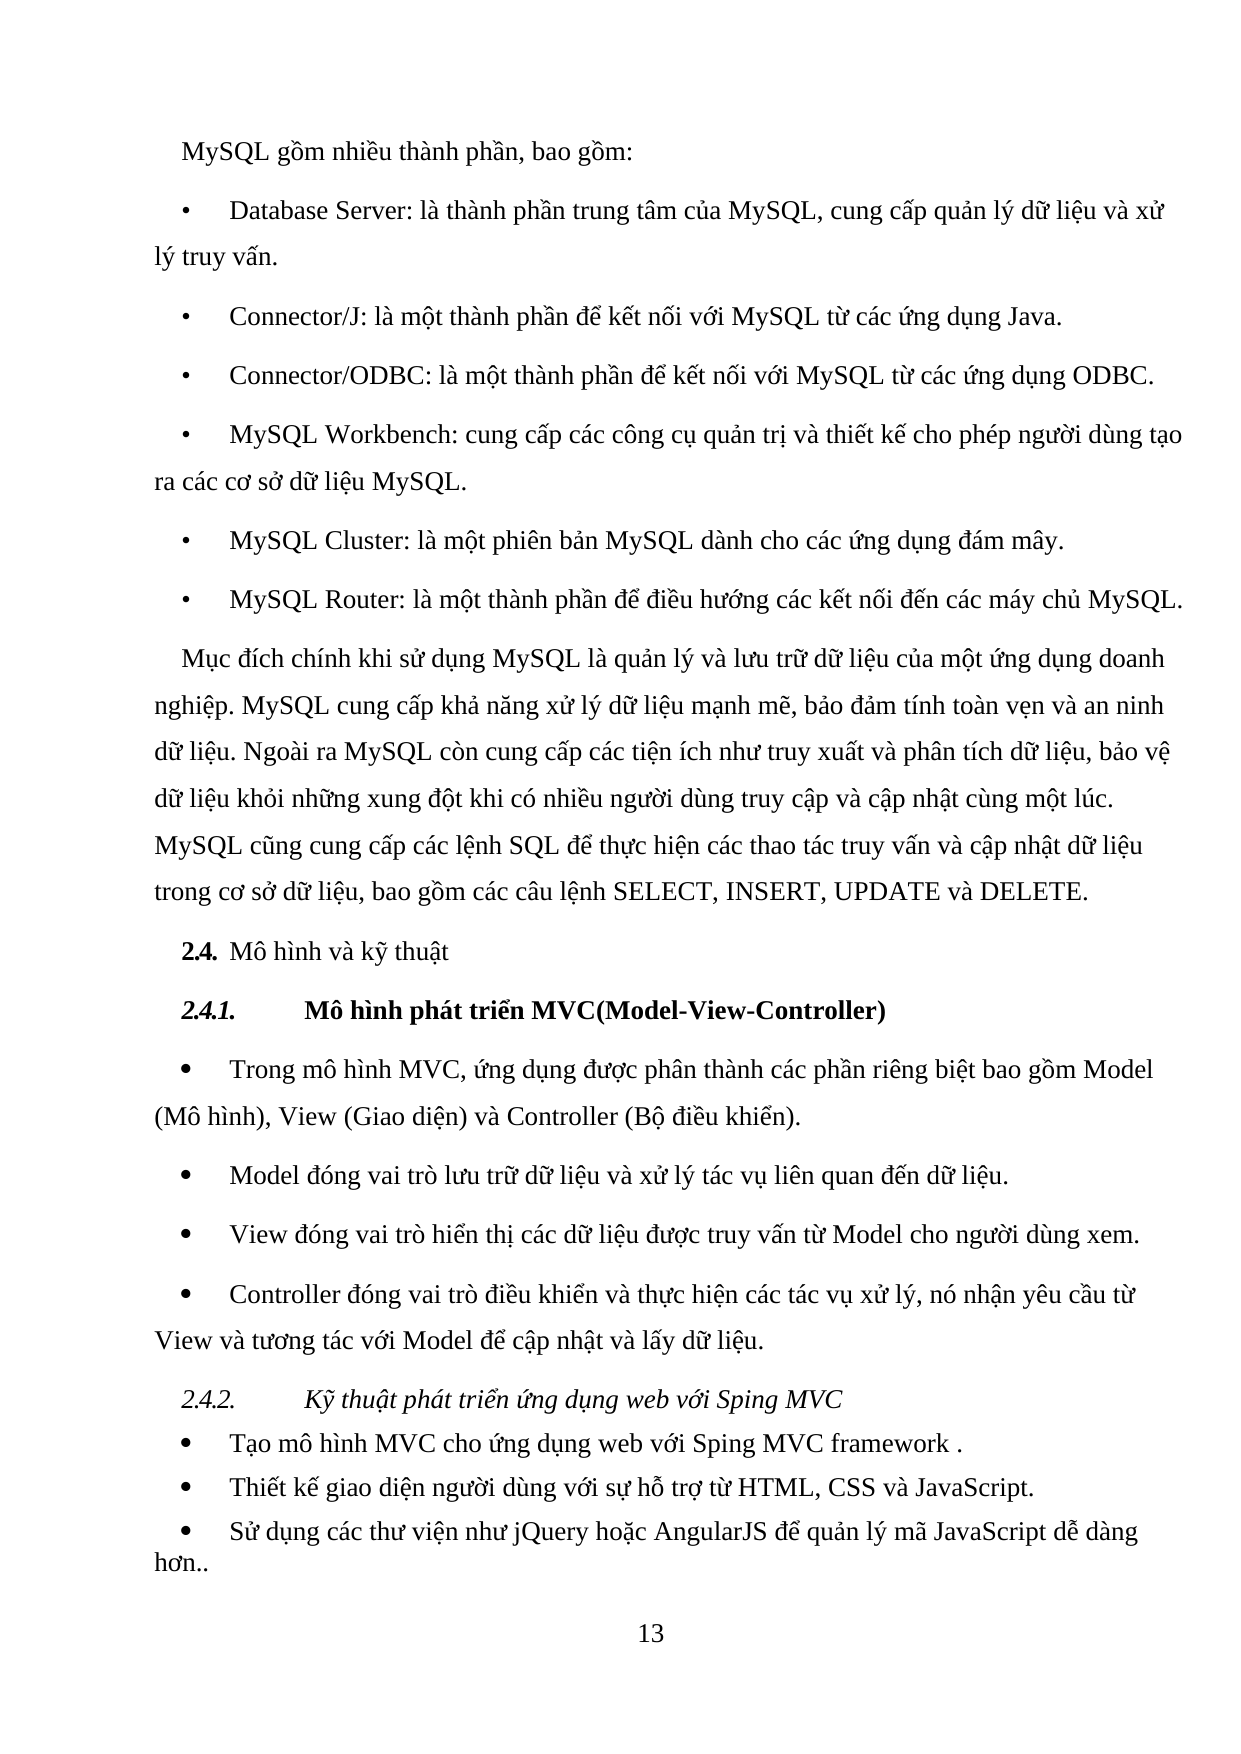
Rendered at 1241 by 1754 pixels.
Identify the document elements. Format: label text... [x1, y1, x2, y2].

text • Connector/J: là một thành phần để kết nối với MySQL từ các ứng dụng Java. [154, 300, 1184, 331]
text • MySQL Router: là một thành phần để điều hướng các kết nối đến các máy chủ MySQL. [154, 583, 1184, 614]
text Mục đích chính khi sử dụng MySQL là quản lý và lưu trữ dữ liệu của một ứng dụng doanh nghiệp. MySQL cung cấp khả năng xử lý dữ liệu mạnh mẽ, bảo đảm tính toàn vẹn và an ninh dữ liệu. Ngoài ra MySQL còn cung cấp các tiện ích như truy xuất và phân tích dữ liệu, bảo vệ dữ liệu khỏi những xung đột khi có nhiều người dùng truy cập và cập nhật cùng một lúc. MySQL cũng cung cấp các lệnh SQL để thực hiện các thao tác truy vấn và cập nhật dữ liệu trong cơ sở dữ liệu, bao gồm các câu lệnh SELECT, INSERT, UPDATE và DELETE. [154, 642, 1184, 907]
text • Database Server: là thành phần trung tâm của MySQL, cung cấp quản lý dữ liệu và xử lý truy vấn. [154, 194, 1184, 272]
list View đóng vai trò hiển thị các dữ liệu được truy vấn từ Model cho người dùng xem. [154, 1218, 1184, 1249]
text • MySQL Workbench: cung cấp các công cụ quản trị và thiết kế cho phép người dùng tạo ra các cơ sở dữ liệu MySQL. [154, 418, 1184, 496]
list Trong mô hình MVC, ứng dụng được phân thành các phần riêng biệt bao gồm Model (Mô hình), View (Giao diện) và Controller (Bộ điều khiển). [154, 1053, 1184, 1131]
subtitle Mô hình phát triển MVC(Model-View-Controller) [154, 994, 1184, 1025]
list Thiết kế giao diện người dùng với sự hỗ trợ từ HTML, CSS và JavaScript. [154, 1471, 1184, 1502]
list Sử dụng các thư viện như jQuery hoặc AngularJS để quản lý mã JavaScript dễ dàng hơn.. [154, 1515, 1184, 1577]
subtitle Kỹ thuật phát triển ứng dụng web với Sping MVC [154, 1384, 1184, 1415]
list Controller đóng vai trò điều khiển và thực hiện các tác vụ xử lý, nó nhận yêu cầu từ View và tương tác với Model để cập nhật và lấy dữ liệu. [154, 1278, 1184, 1356]
text MySQL gồm nhiều thành phần, bao gồm: [154, 135, 1184, 166]
text • Connector/ODBC: là một thành phần để kết nối với MySQL từ các ứng dụng ODBC. [154, 359, 1184, 390]
list Tạo mô hình MVC cho ứng dụng web với Sping MVC framework . [154, 1427, 1184, 1458]
list Model đóng vai trò lưu trữ dữ liệu và xử lý tác vụ liên quan đến dữ liệu. [154, 1159, 1184, 1190]
text • MySQL Cluster: là một phiên bản MySQL dành cho các ứng dụng đám mây. [154, 524, 1184, 555]
subtitle Mô hình và kỹ thuật [154, 935, 1184, 966]
